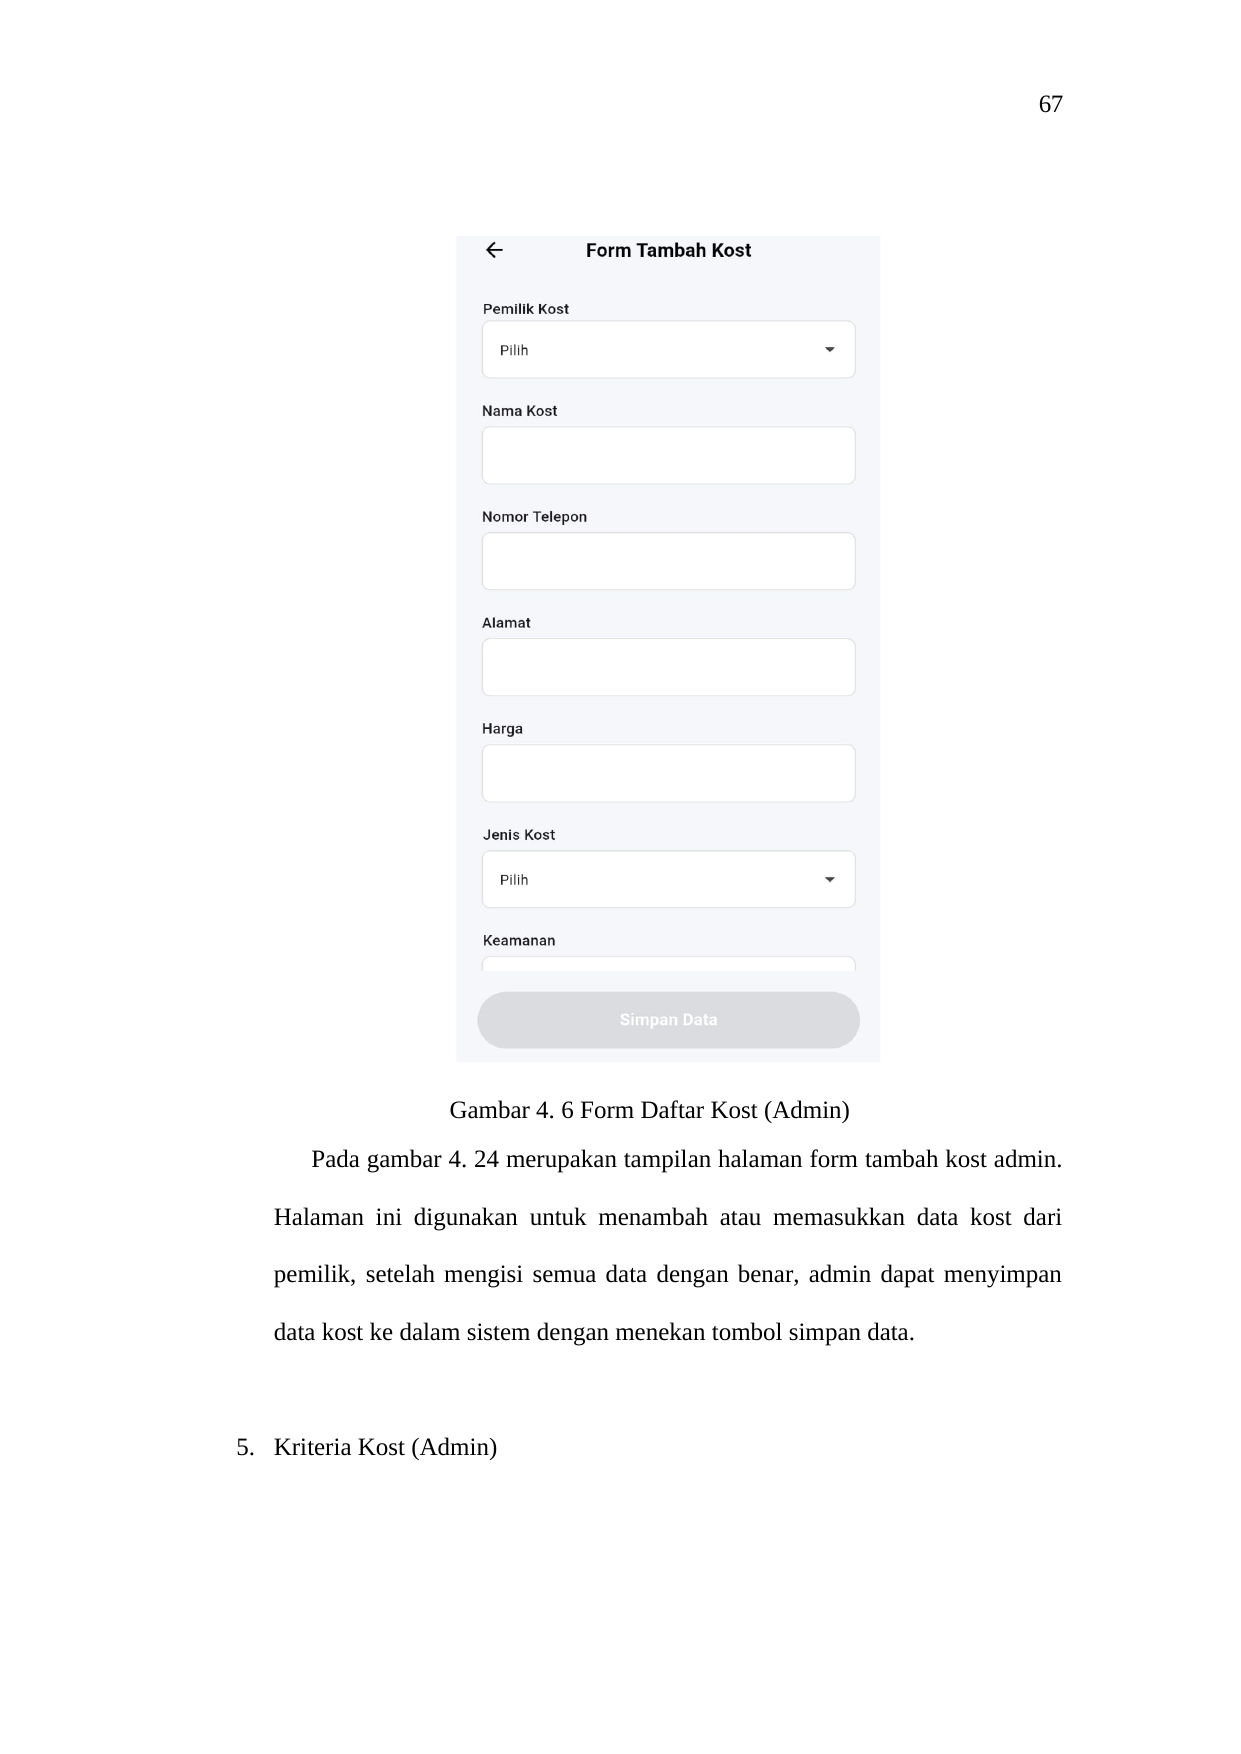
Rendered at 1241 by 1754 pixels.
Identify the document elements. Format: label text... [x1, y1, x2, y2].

text Gambar 4. 6 Form Daftar Kost (Admin) [236, 1095, 1063, 1123]
list Kriteria Kost (Admin) [236, 1432, 1063, 1461]
list Pada gambar 4. 24 merupakan tampilan halaman form tambah kost admin. Halaman ini digunakan untuk menambah atau memasukkan data kost dari pemilik, setelah mengisi semua data dengan benar, admin dapat menyimpan data kost ke dalam sistem dengan menekan tombol simpan data. [274, 1144, 1063, 1346]
picture [456, 236, 881, 1062]
